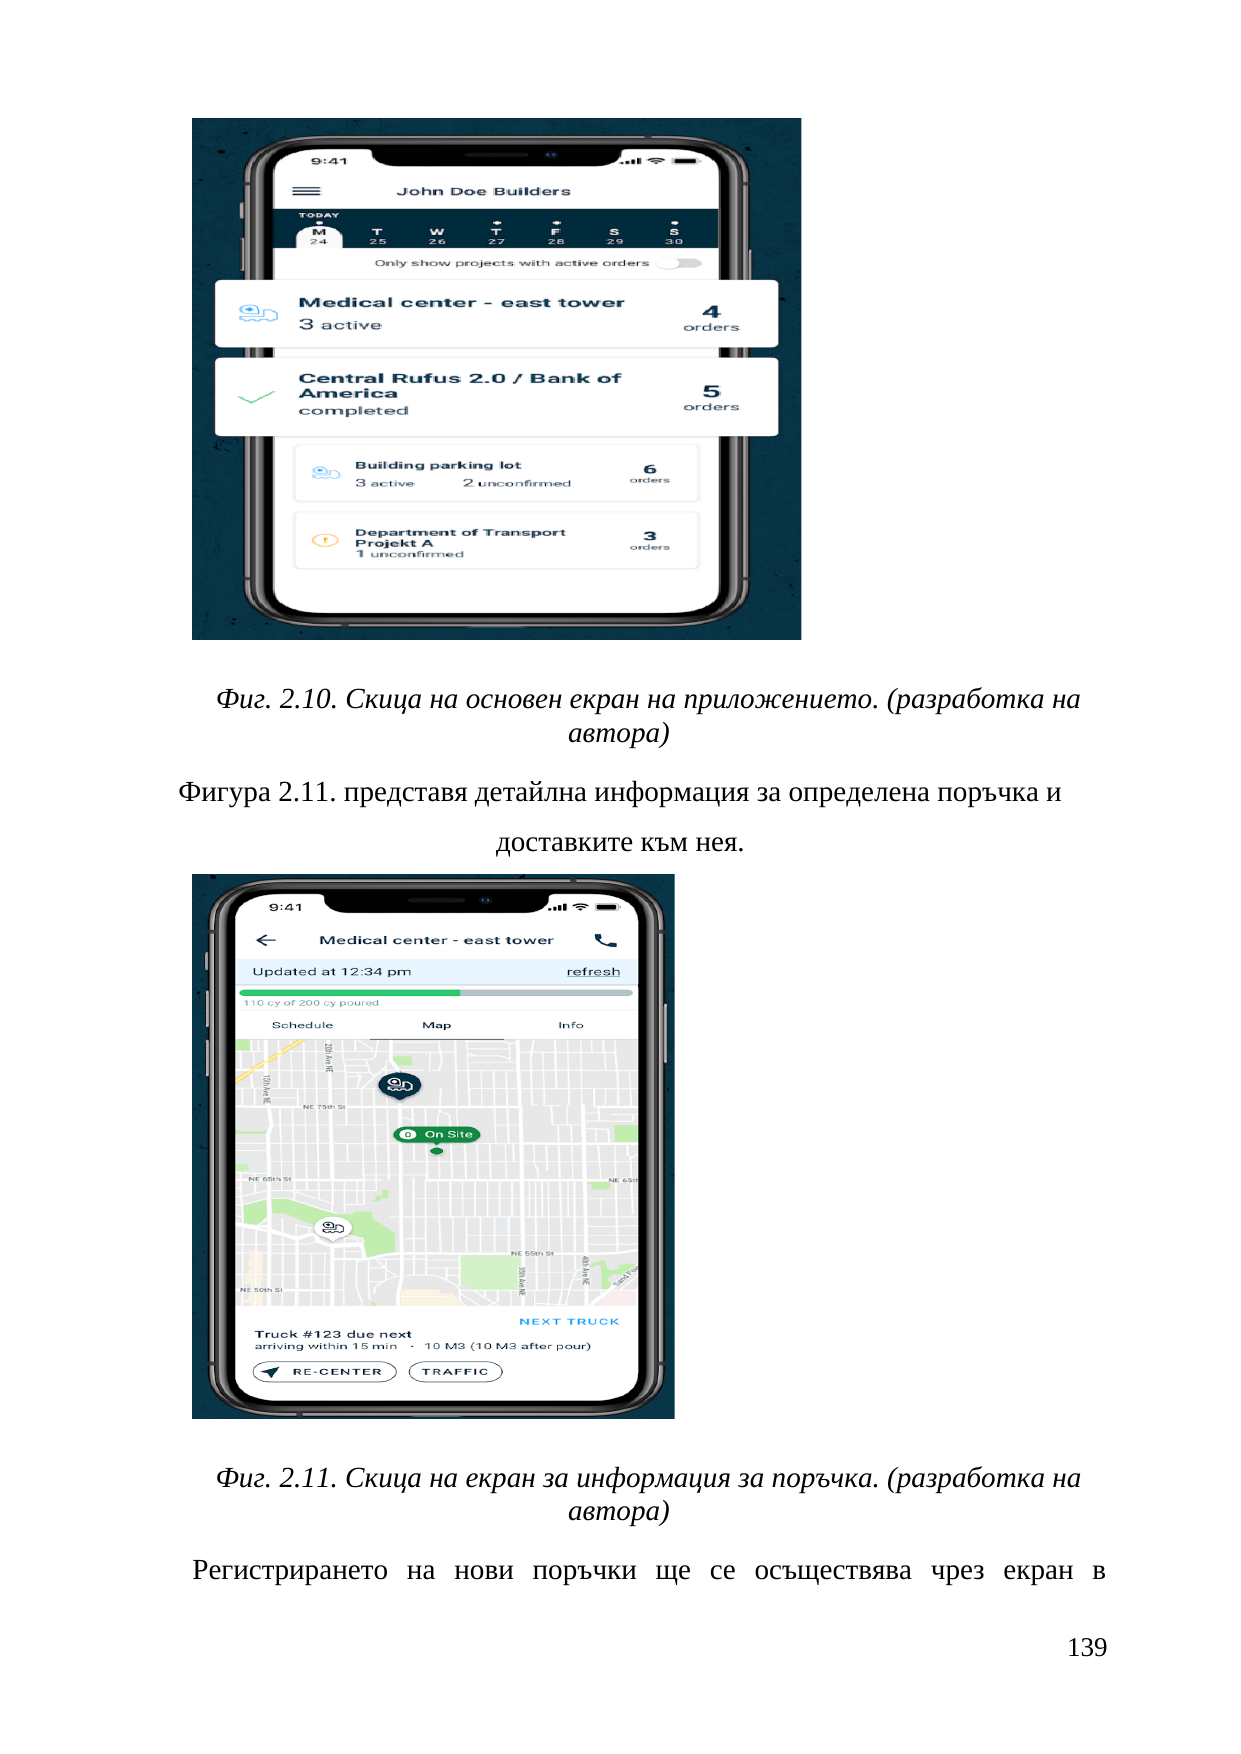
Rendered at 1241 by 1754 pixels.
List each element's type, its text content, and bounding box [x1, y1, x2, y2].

text Фигура 2.11. представя детайлна информация за определена поръчка и доставките към нея. [133, 774, 1107, 858]
title Фиг. 2.10. Скица на основен екран на приложението. (разработка на автора) [133, 682, 1107, 749]
title Фиг. 2.11. Скица на екран за информация за поръчка. (разработка на автора) [133, 1460, 1107, 1527]
picture [192, 118, 802, 640]
picture [192, 874, 675, 1419]
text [133, 1552, 1107, 1586]
